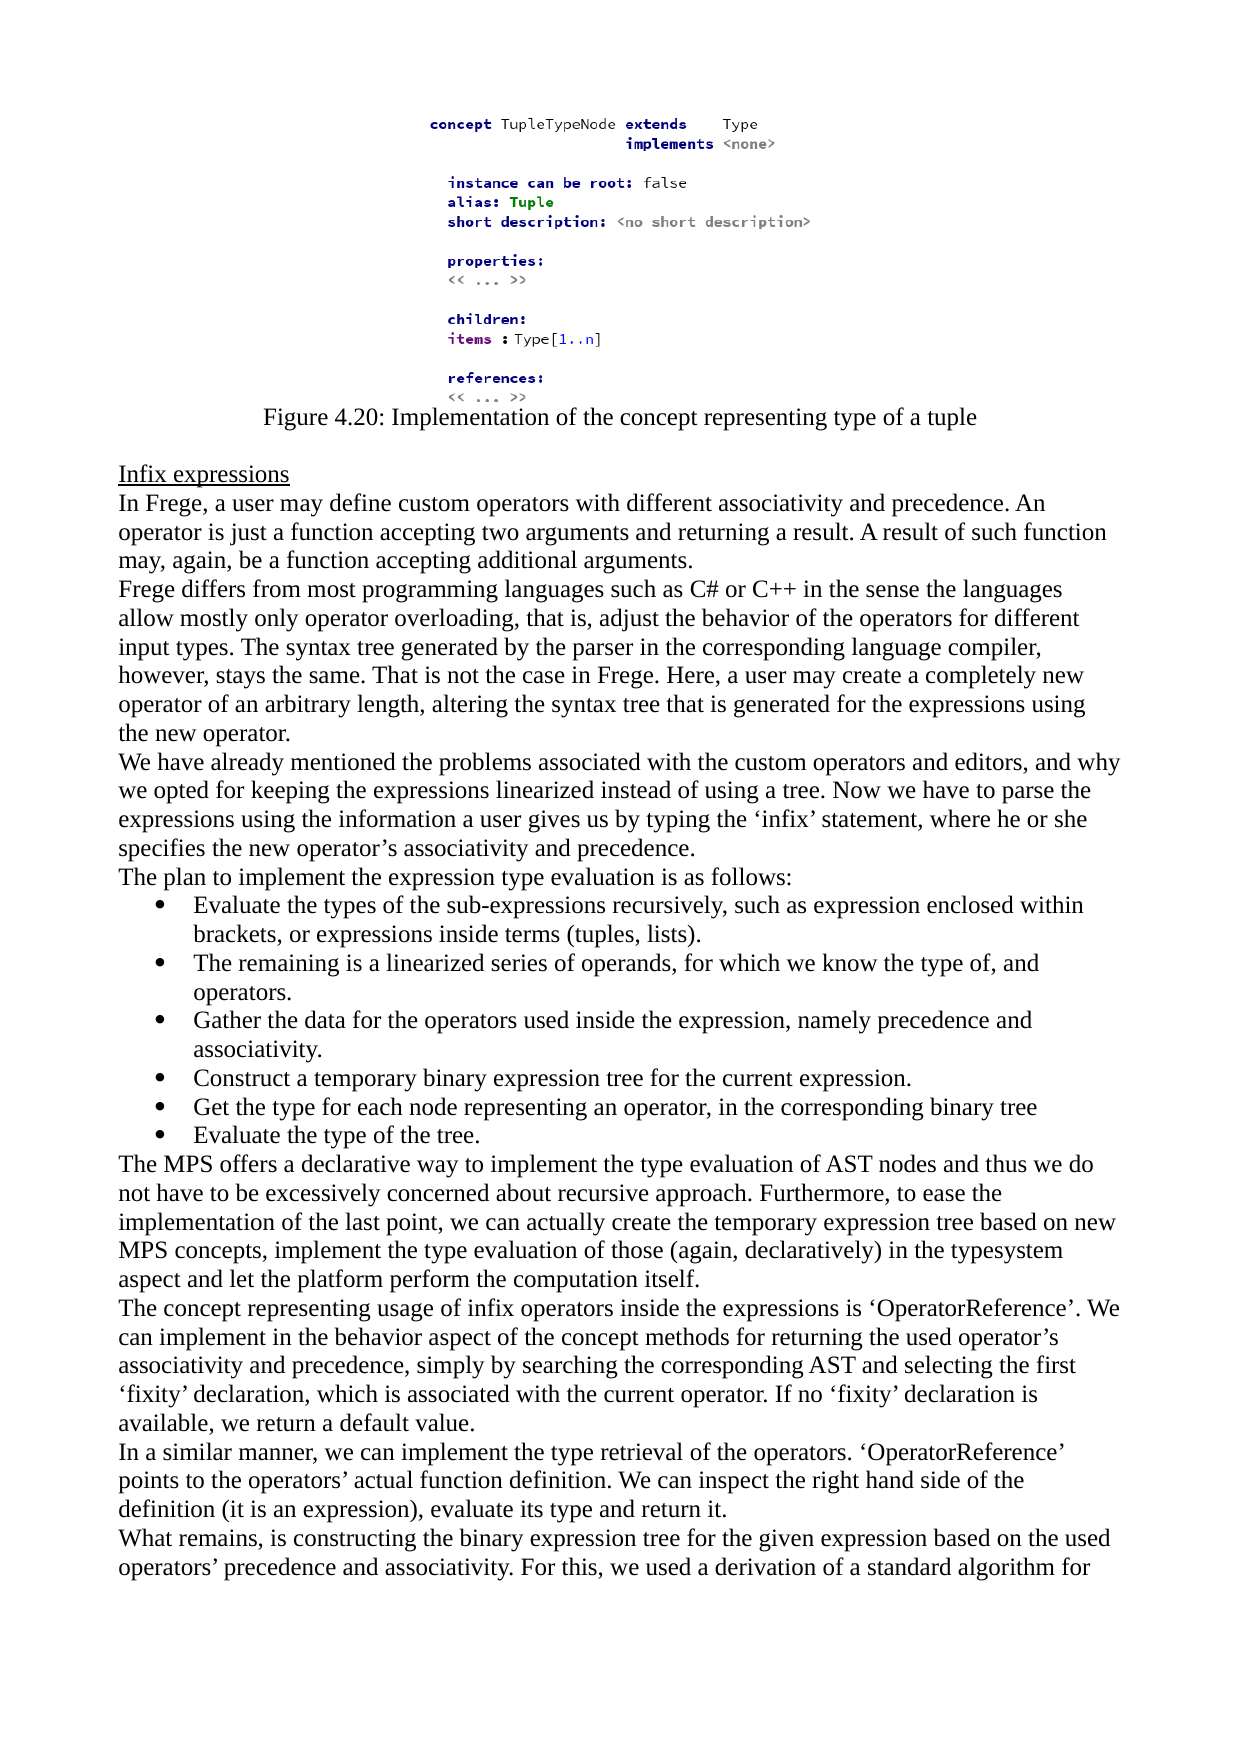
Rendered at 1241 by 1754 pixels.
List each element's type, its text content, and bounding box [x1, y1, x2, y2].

text In Frege, a user may define custom operators with different associativity and precedence. An operator is just a function accepting two arguments and returning a result. A result of such function may, again, be a function accepting additional arguments. [118, 488, 1122, 574]
list Gather the data for the operators used inside the expression, namely precedence and associativity. [156, 1006, 1122, 1063]
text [118, 1523, 1122, 1581]
text In a similar manner, we can implement the type retrieval of the operators. ‘OperatorReference’ points to the operators’ actual function definition. We can inspect the right hand side of the definition (it is an expression), evaluate its type and return it. [118, 1437, 1122, 1523]
list Evaluate the types of the sub-expressions recursively, such as expression enclosed within brackets, or expressions inside terms (tuples, lists). [156, 891, 1122, 948]
list Get the type for each node representing an operator, in the corresponding binary tree [156, 1092, 1122, 1121]
text Infix expressions [118, 459, 1122, 488]
list The remaining is a linearized series of operands, for which we know the type of, and operators. [156, 948, 1122, 1006]
text The concept representing usage of infix operators inside the expressions is ‘OperatorReference’. We can implement in the behavior aspect of the concept methods for returning the used operator’s associativity and precedence, simply by searching the corresponding AST and selecting the first ‘fixity’ declaration, which is associated with the current operator. If no ‘fixity’ declaration is available, we return a default value. [118, 1293, 1122, 1437]
text Figure 4.20: Implementation of the concept representing type of a tuple [118, 402, 1122, 431]
list Construct a temporary binary expression tree for the current expression. [156, 1063, 1122, 1092]
text Frege differs from most programming languages such as C# or C++ in the sense the languages allow mostly only operator overloading, that is, adjust the behavior of the operators for different input types. The syntax tree generated by the parser in the corresponding language compiler, however, stays the same. That is not the case in Frege. Here, a user may create a completely new operator of an arbitrary length, altering the syntax tree that is generated for the expressions using the new operator. [118, 574, 1122, 747]
text The plan to implement the expression type evaluation is as follows: [118, 862, 1122, 891]
picture [430, 118, 810, 402]
list Evaluate the type of the tree. [156, 1121, 1122, 1149]
text The MPS offers a declarative way to implement the type evaluation of AST nodes and thus we do not have to be excessively concerned about recursive approach. Furthermore, to ease the implementation of the last point, we can actually create the temporary expression tree based on new MPS concepts, implement the type evaluation of those (again, declaratively) in the typesystem aspect and let the platform perform the computation itself. [118, 1149, 1122, 1293]
text We have already mentioned the problems associated with the custom operators and editors, and why we opted for keeping the expressions linearized instead of using a tree. Now we have to parse the expressions using the information a user gives us by typing the ‘infix’ statement, where he or she specifies the new operator’s associativity and precedence. [118, 747, 1122, 862]
